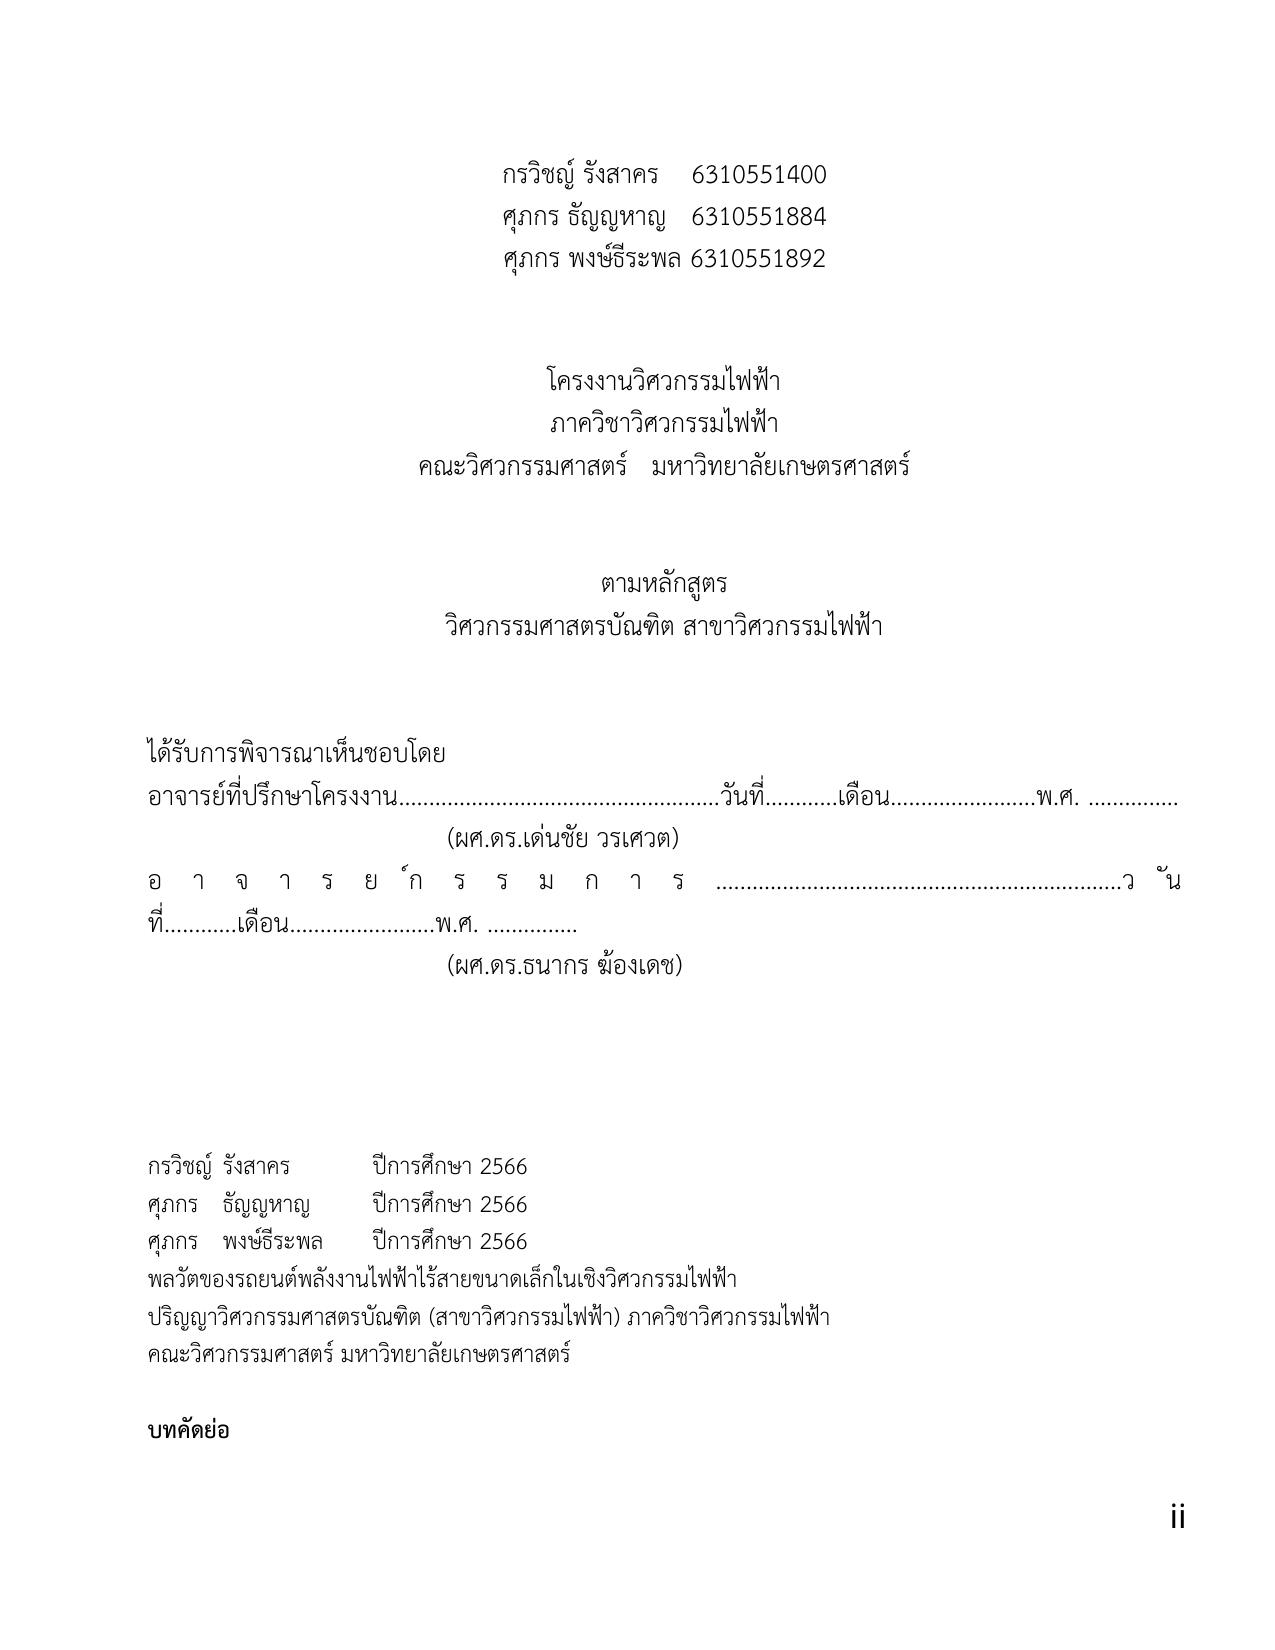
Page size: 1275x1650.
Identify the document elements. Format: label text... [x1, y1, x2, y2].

text คณะวิศวกรรมศาสตร์ มหาวิทยาลัยเกษตรศาสตร์ [148, 442, 1181, 484]
text ภาควิชาวิศวกรรมไฟฟ้า [148, 400, 1181, 442]
text ได้รับการพิจารณาเห็นชอบโดย [148, 729, 1181, 772]
text อาจารย์กรรมการ...................................................................วันที่............เดือน........................พ.ศ. ............... [148, 857, 1181, 941]
text ศุภกร ธัญญหาญ ปีการศึกษา 2566 [148, 1183, 1186, 1220]
text (ผศ.ดร.เด่นชัย วรเศวต) [148, 814, 1181, 857]
text ศุภกร พงษ์ธีระพล 6310551892 [148, 235, 1181, 277]
text ศุภกร ธัญญหาญ 6310551884 [148, 192, 1181, 235]
text ศุภกร พงษ์ธีระพล ปีการศึกษา 2566 [148, 1220, 1186, 1258]
text โครงงานวิศวกรรมไฟฟ้า [148, 357, 1181, 400]
text คณะวิศวกรรมศาสตร์ มหาวิทยาลัยเกษตรศาสตร์ [148, 1333, 1186, 1371]
text (ผศ.ดร.ธนากร ฆ้องเดช) [148, 941, 1181, 984]
text กรวิชญ์ รังสาคร 6310551400 [148, 150, 1181, 192]
text กรวิชญ์ รังสาคร ปีการศึกษา 2566 [148, 1145, 1186, 1183]
text บทคัดย่อ [148, 1409, 1186, 1447]
text อาจารย์ที่ปรึกษาโครงงาน.....................................................วันที่............เดือน........................พ.ศ. ............... [148, 772, 1181, 814]
text ปริญญาวิศวกรรมศาสตรบัณฑิต (สาขาวิศวกรรมไฟฟ้า) ภาควิชาวิศวกรรมไฟฟ้า [148, 1296, 1186, 1333]
text พลวัตของรถยนต์พลังงานไฟฟ้าไร้สายขนาดเล็กในเชิงวิศวกรรมไฟฟ้า [148, 1258, 1186, 1296]
text ตามหลักสูตร [148, 560, 1181, 602]
text วิศวกรรมศาสตรบัณฑิต สาขาวิศวกรรมไฟฟ้า [148, 602, 1181, 645]
